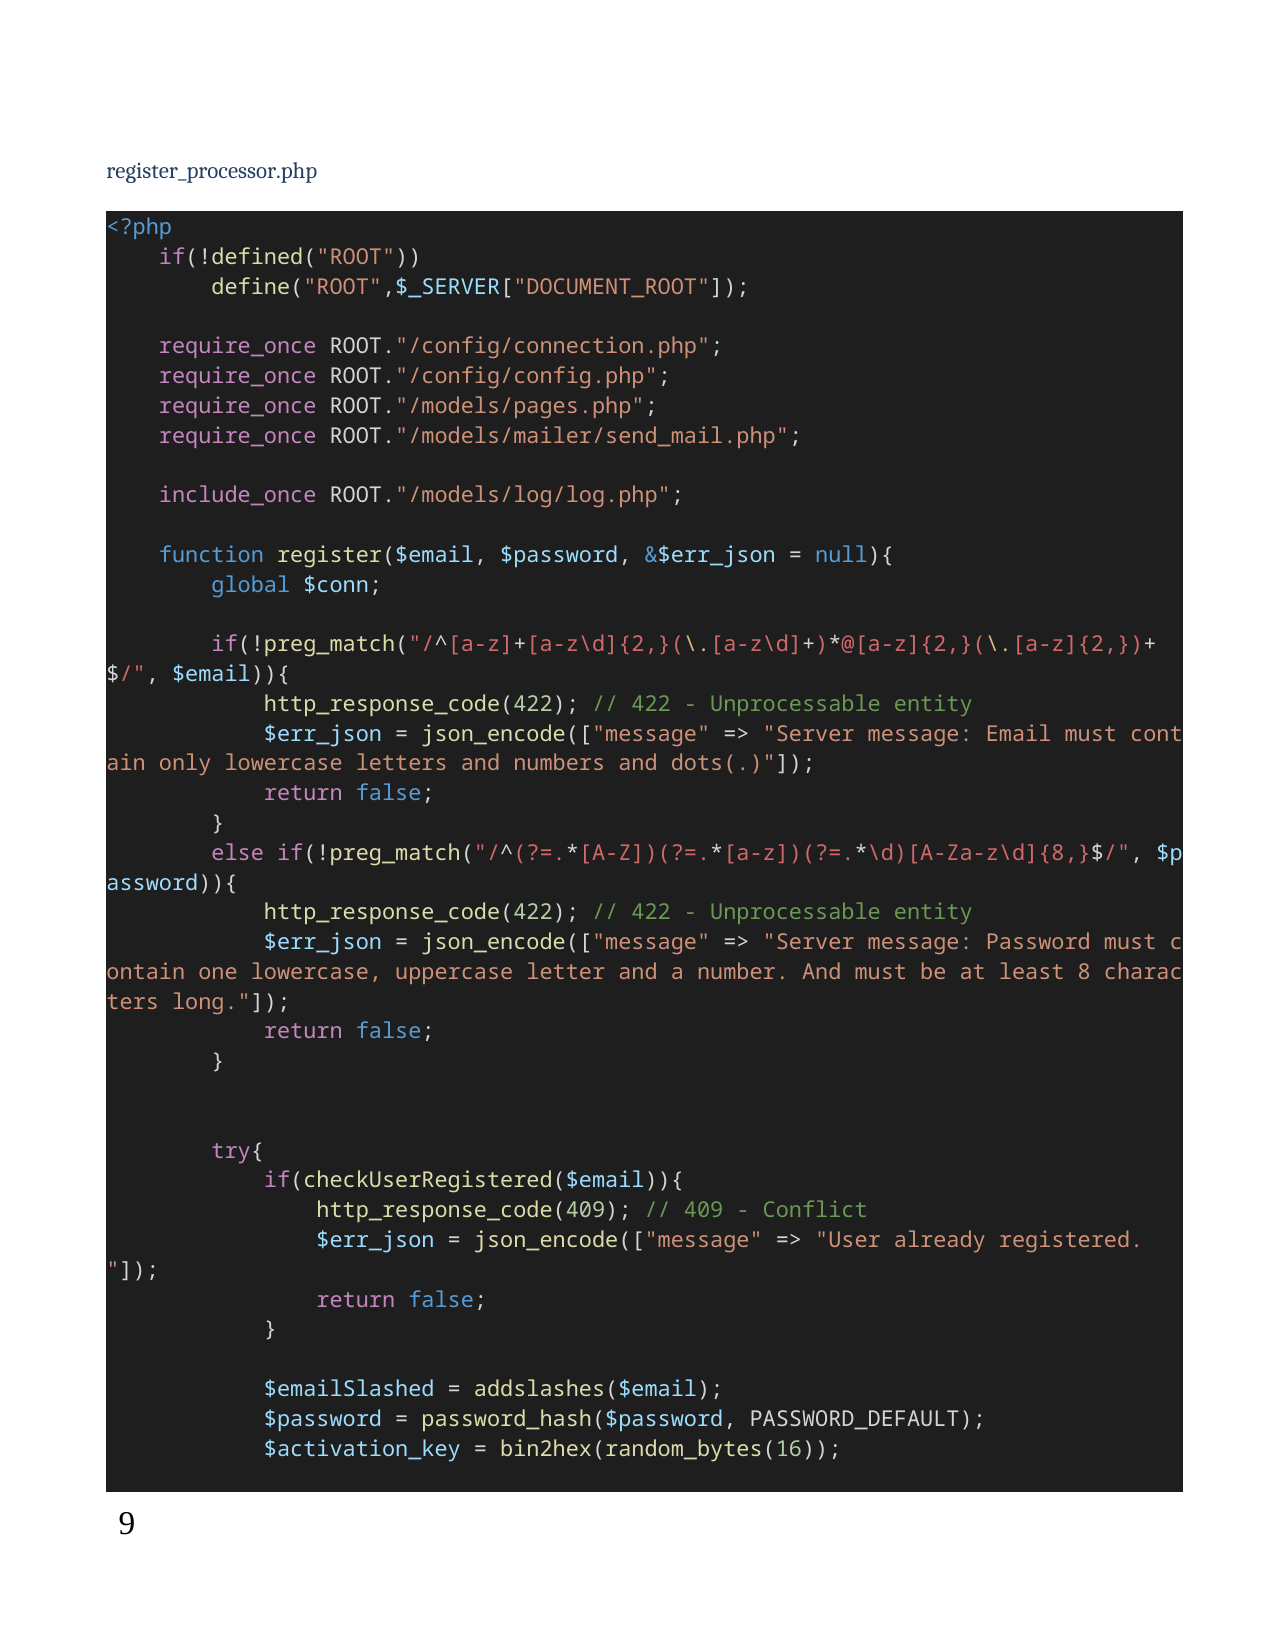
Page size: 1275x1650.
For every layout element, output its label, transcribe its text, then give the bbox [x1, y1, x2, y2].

text else if(!preg_match("/^(?=.*[A-Z])(?=.*[a-z])(?=.*\d)[A-Za-z\d]{8,}$/", $password)){ [106, 837, 1183, 896]
text return false; [106, 1283, 1183, 1313]
text global $conn; [106, 568, 1183, 598]
text if(checkUserRegistered($email)){ [106, 1164, 1183, 1194]
text <?php [106, 211, 1183, 241]
text function register($email, $password, &$err_json = null){ [106, 539, 1183, 568]
text require_once ROOT."/config/config.php"; [106, 360, 1183, 390]
text $err_json = json_encode(["message" => "Server message: Email must contain only lowercase letters and numbers and dots(.)"]); [106, 717, 1183, 777]
text return false; [106, 777, 1183, 807]
text $err_json = json_encode(["message" => "User already registered."]); [106, 1224, 1183, 1283]
text require_once ROOT."/config/connection.php"; [106, 330, 1183, 360]
text $emailSlashed = addslashes($email); [106, 1373, 1183, 1403]
subtitle register_processor.php [106, 158, 1183, 185]
text if(!defined("ROOT")) [106, 241, 1183, 271]
text http_response_code(409); // 409 - Conflict [106, 1194, 1183, 1224]
text $password = password_hash($password, PASSWORD_DEFAULT); [106, 1403, 1183, 1432]
text if(!preg_match("/^[a-z]+[a-z\d]{2,}(\.[a-z\d]+)*@[a-z]{2,}(\.[a-z]{2,})+$/", $email)){ [106, 628, 1183, 688]
text require_once ROOT."/models/mailer/send_mail.php"; [106, 419, 1183, 449]
text return false; [106, 1015, 1183, 1045]
text $err_json = json_encode(["message" => "Server message: Password must contain one lowercase, uppercase letter and a number. And must be at least 8 characters long."]); [106, 926, 1183, 1015]
text } [106, 1045, 1183, 1075]
text require_once ROOT."/models/pages.php"; [106, 390, 1183, 419]
text $activation_key = bin2hex(random_bytes(16)); [106, 1432, 1183, 1462]
text http_response_code(422); // 422 - Unprocessable entity [106, 896, 1183, 926]
text include_once ROOT."/models/log/log.php"; [106, 479, 1183, 509]
text } [106, 1313, 1183, 1343]
text define("ROOT",$_SERVER["DOCUMENT_ROOT"]); [106, 271, 1183, 300]
text try{ [106, 1134, 1183, 1164]
text } [106, 807, 1183, 837]
text http_response_code(422); // 422 - Unprocessable entity [106, 688, 1183, 717]
